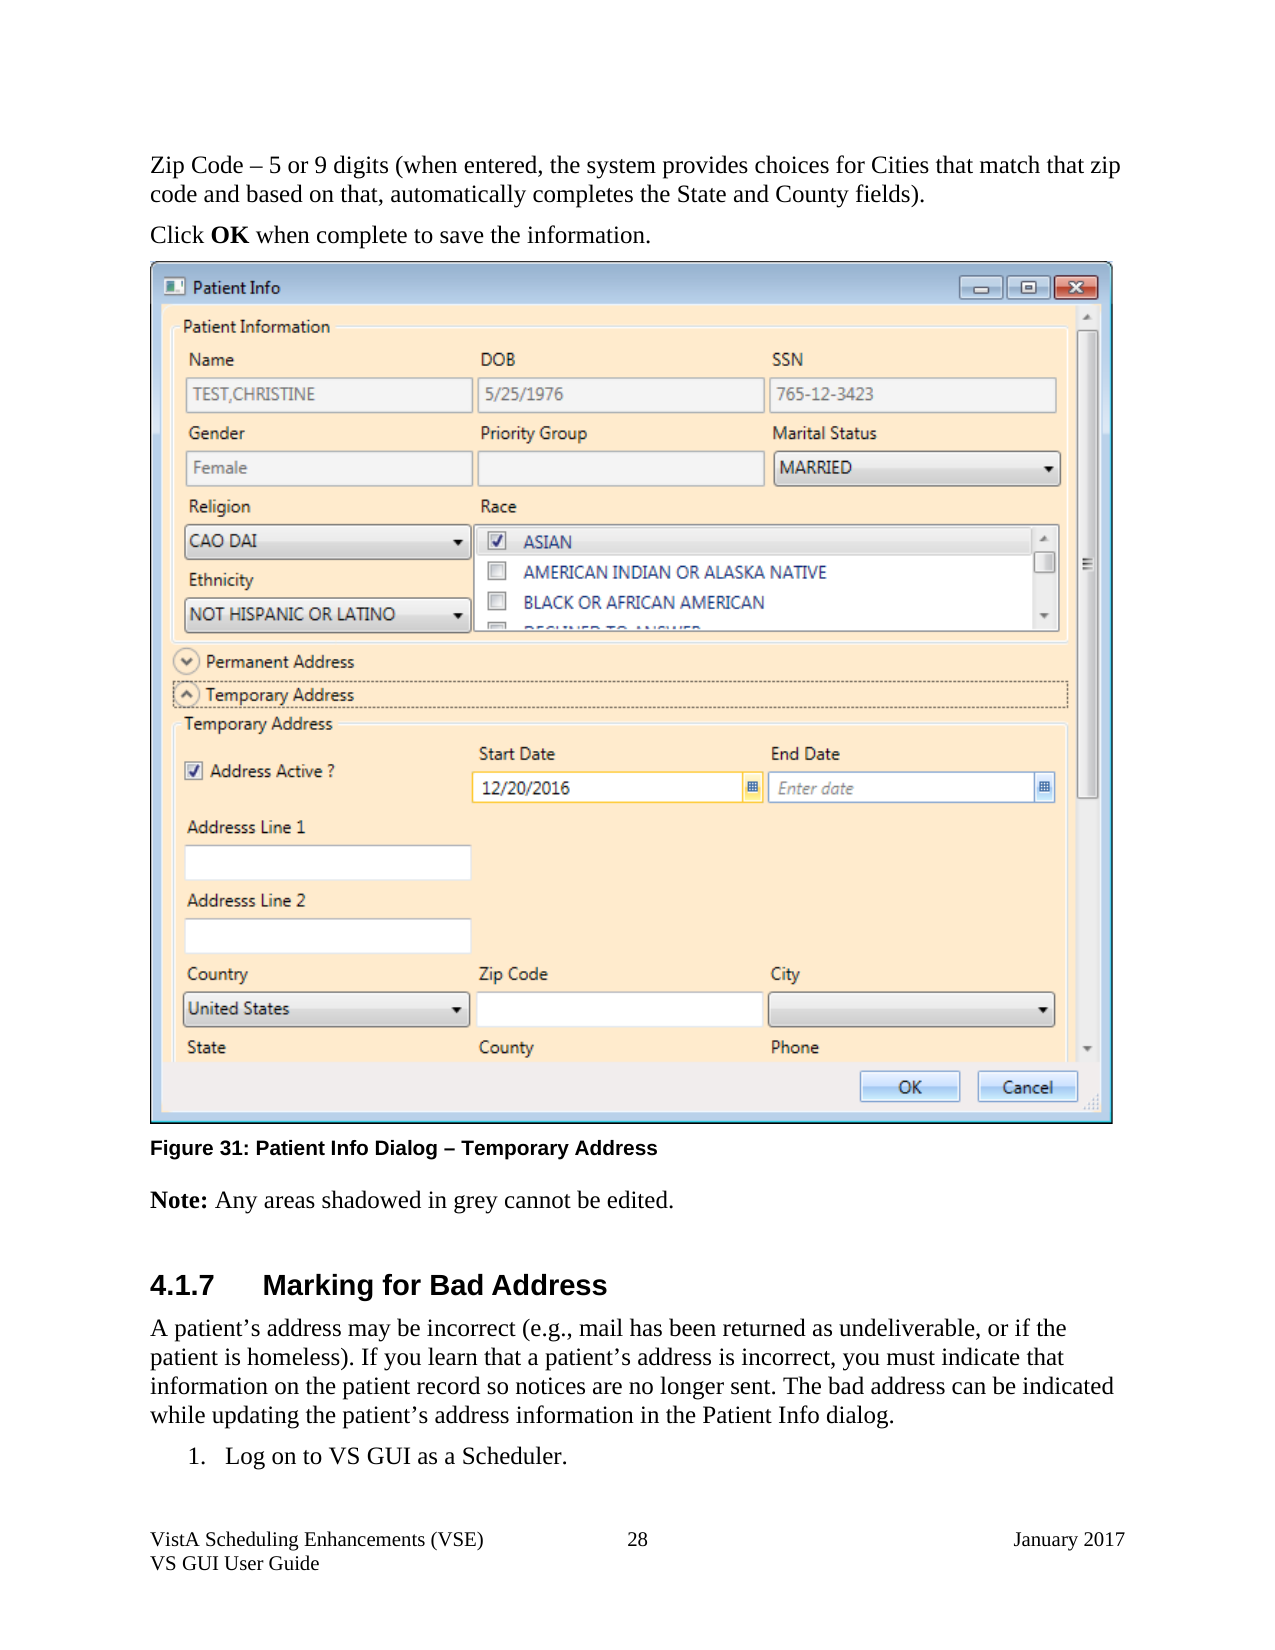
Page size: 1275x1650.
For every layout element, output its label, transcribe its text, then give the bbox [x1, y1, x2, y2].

text Zip Code – 5 or 9 digits (when entered, the system provides choices for Cities that match that zip code and based on that, automatically completes the State and County fields). [150, 150, 1125, 207]
picture [150, 261, 1113, 1124]
text Click OK when complete to save the information. [150, 220, 1125, 249]
list Log on to VS GUI as a Scheduler. [187, 1441, 1125, 1470]
text Figure 31: Patient Info Dialog – Temporary Address [150, 1136, 1125, 1160]
text A patient’s address may be incorrect (e.g., mail has been returned as undeliverable, or if the patient is homeless). If you learn that a patient’s address is incorrect, you must indicate that information on the patient record so notices are no longer sent. The bad address can be indicated while updating the patient’s address information in the Patient Info dialog. [150, 1313, 1125, 1428]
subtitle Marking for Bad Address [150, 1267, 1125, 1301]
text Note: Any areas shadowed in grey cannot be edited. [150, 1185, 1125, 1214]
